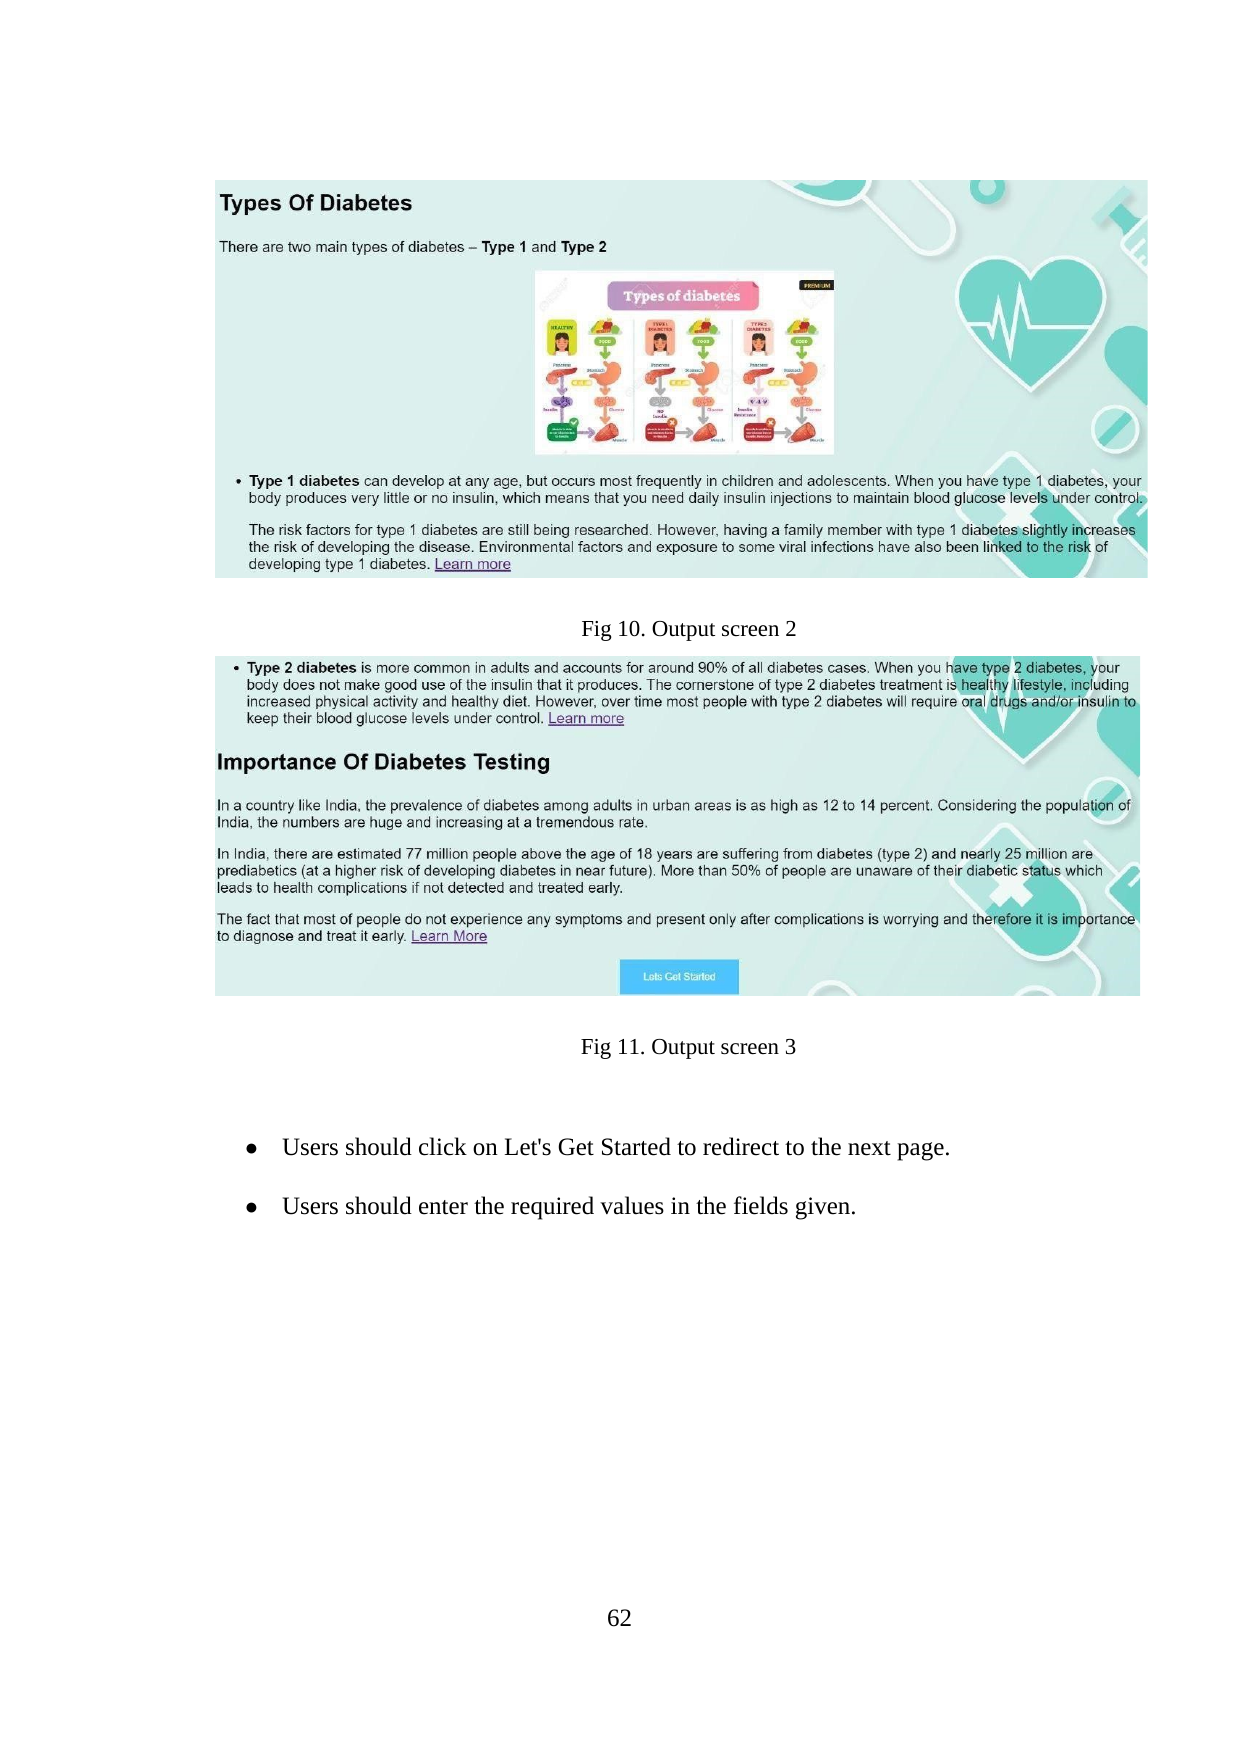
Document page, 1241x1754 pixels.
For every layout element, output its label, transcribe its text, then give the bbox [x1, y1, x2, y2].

text Fig 11. Output screen 3 [207, 1033, 1171, 1059]
text Fig 10. Output screen 2 [207, 615, 1171, 641]
list Users should click on Let's Get Started to redirect to the next page. [244, 1132, 1033, 1160]
picture [215, 656, 1141, 996]
picture [215, 180, 1148, 578]
list Users should enter the required values in the fields given. [244, 1191, 1033, 1219]
